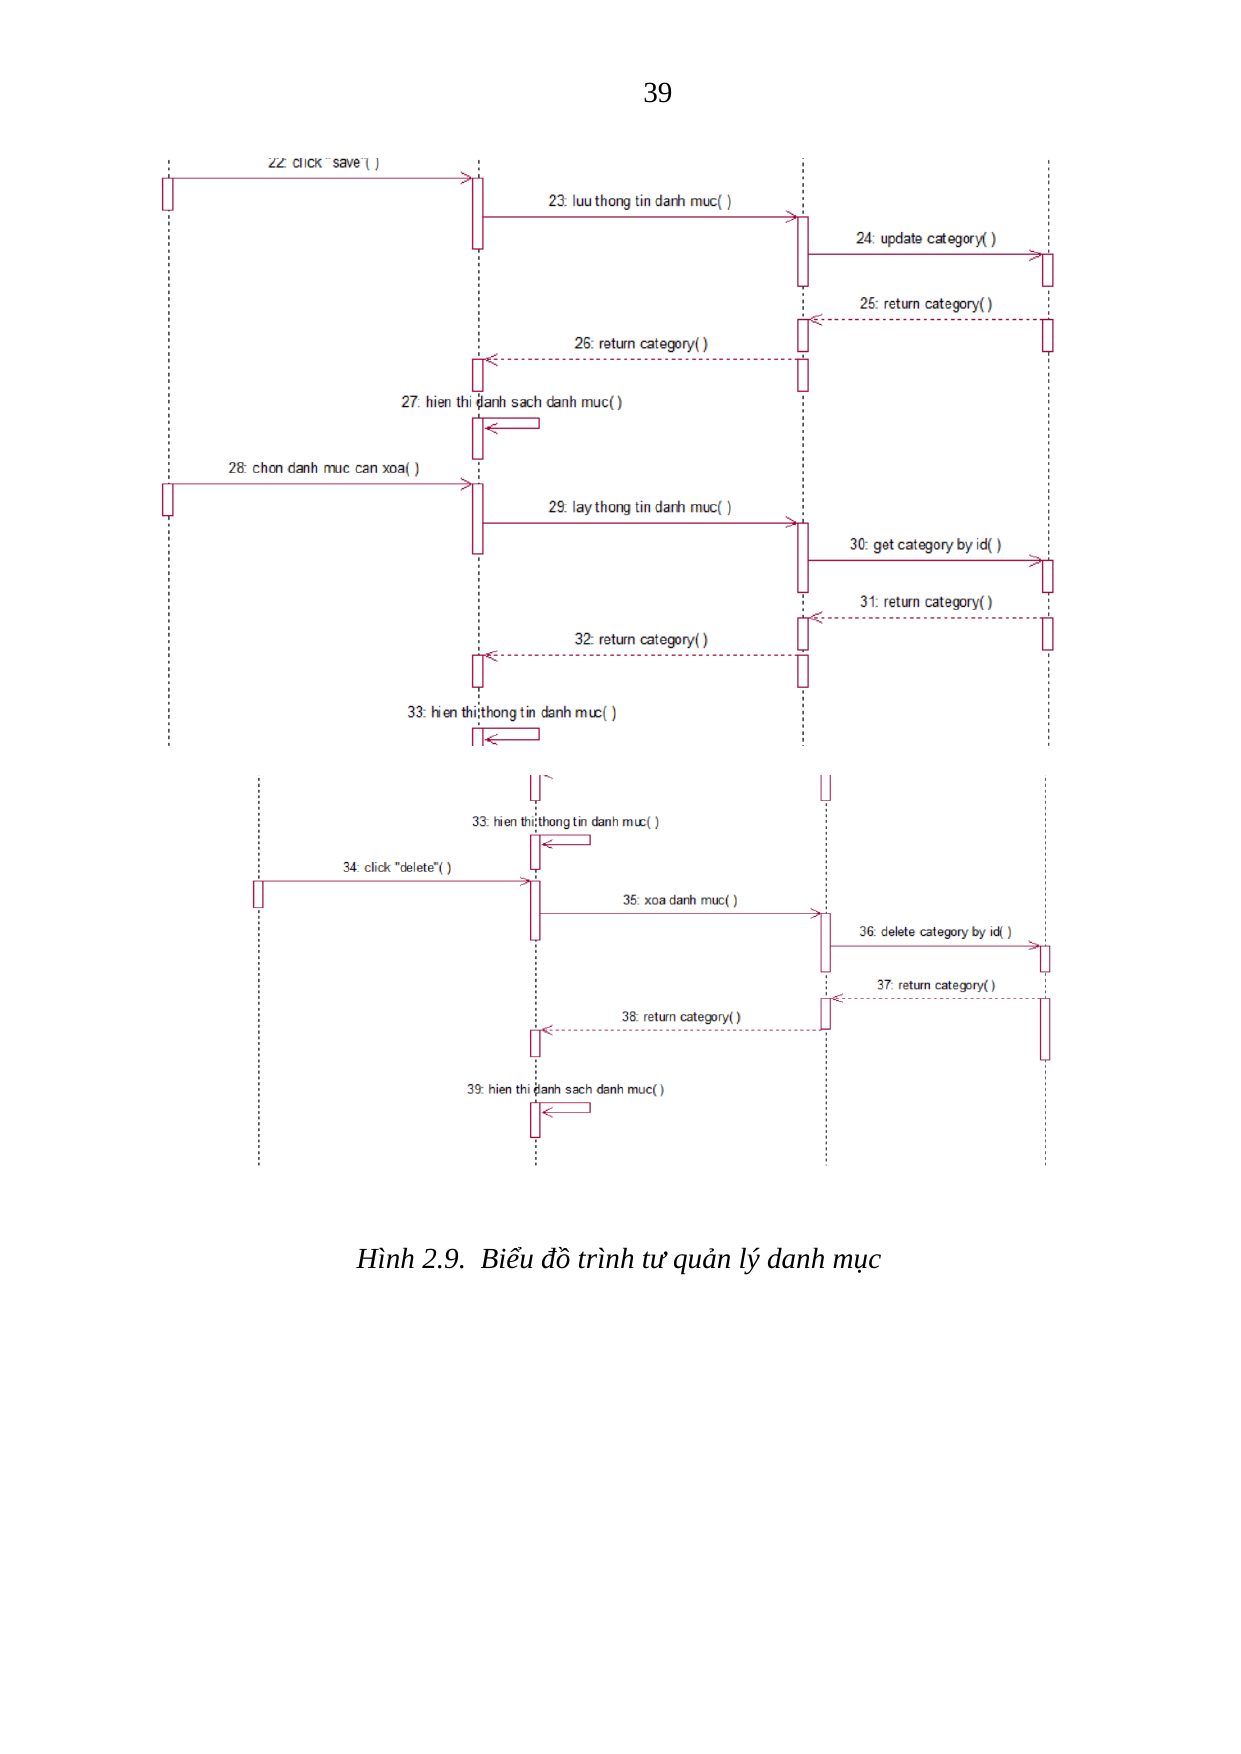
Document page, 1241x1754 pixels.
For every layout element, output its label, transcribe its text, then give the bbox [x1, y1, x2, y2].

picture [150, 775, 1155, 1213]
subtitle Hình 2.9. Biểu đồ trình tư quản lý danh mục [150, 1242, 1090, 1275]
picture [150, 158, 1091, 746]
